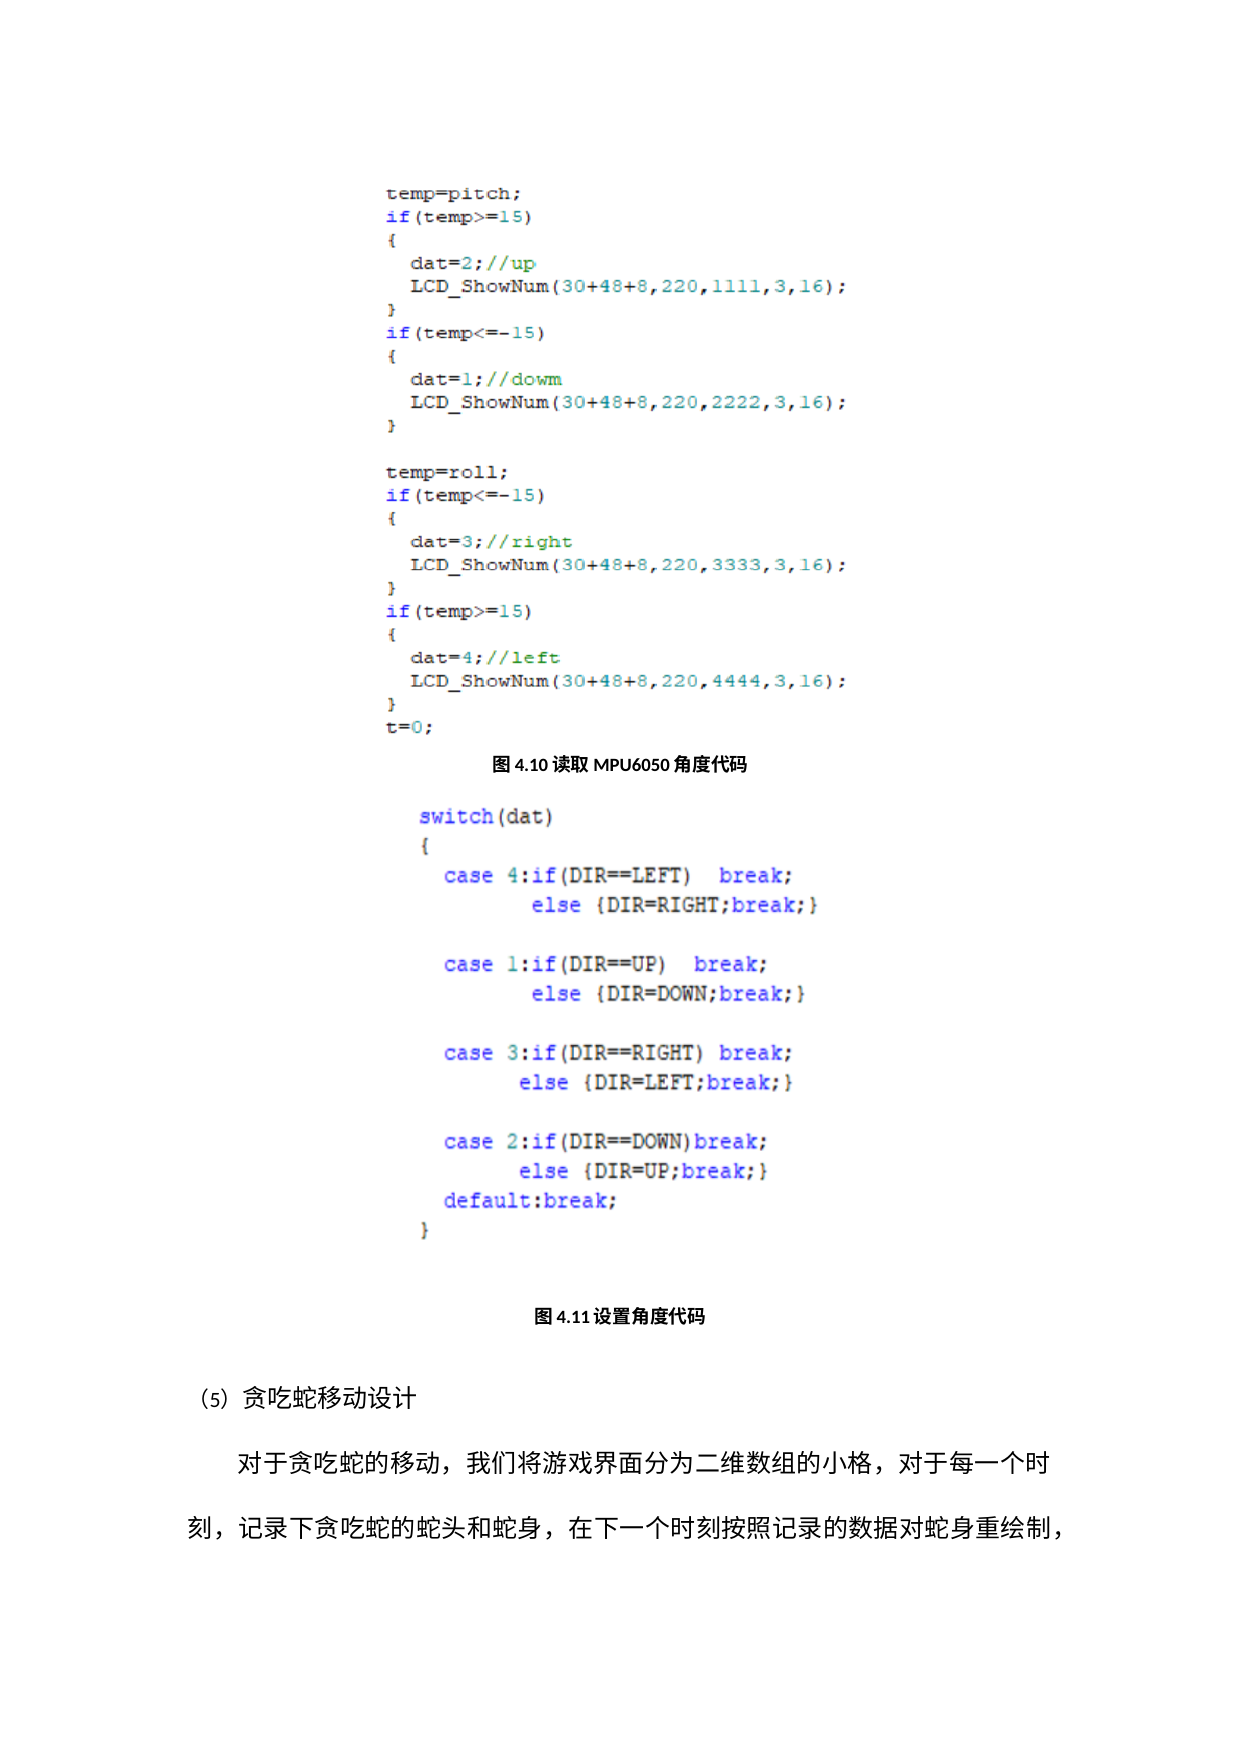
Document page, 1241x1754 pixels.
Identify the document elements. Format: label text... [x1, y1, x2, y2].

text 图4.11设置角度代码 [187, 1299, 1053, 1332]
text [187, 1429, 1053, 1559]
picture [342, 162, 898, 745]
picture [386, 779, 854, 1268]
text （5）贪吃蛇移动设计 [187, 1364, 1053, 1429]
text 图4.10读取MPU6050角度代码 [187, 747, 1053, 779]
